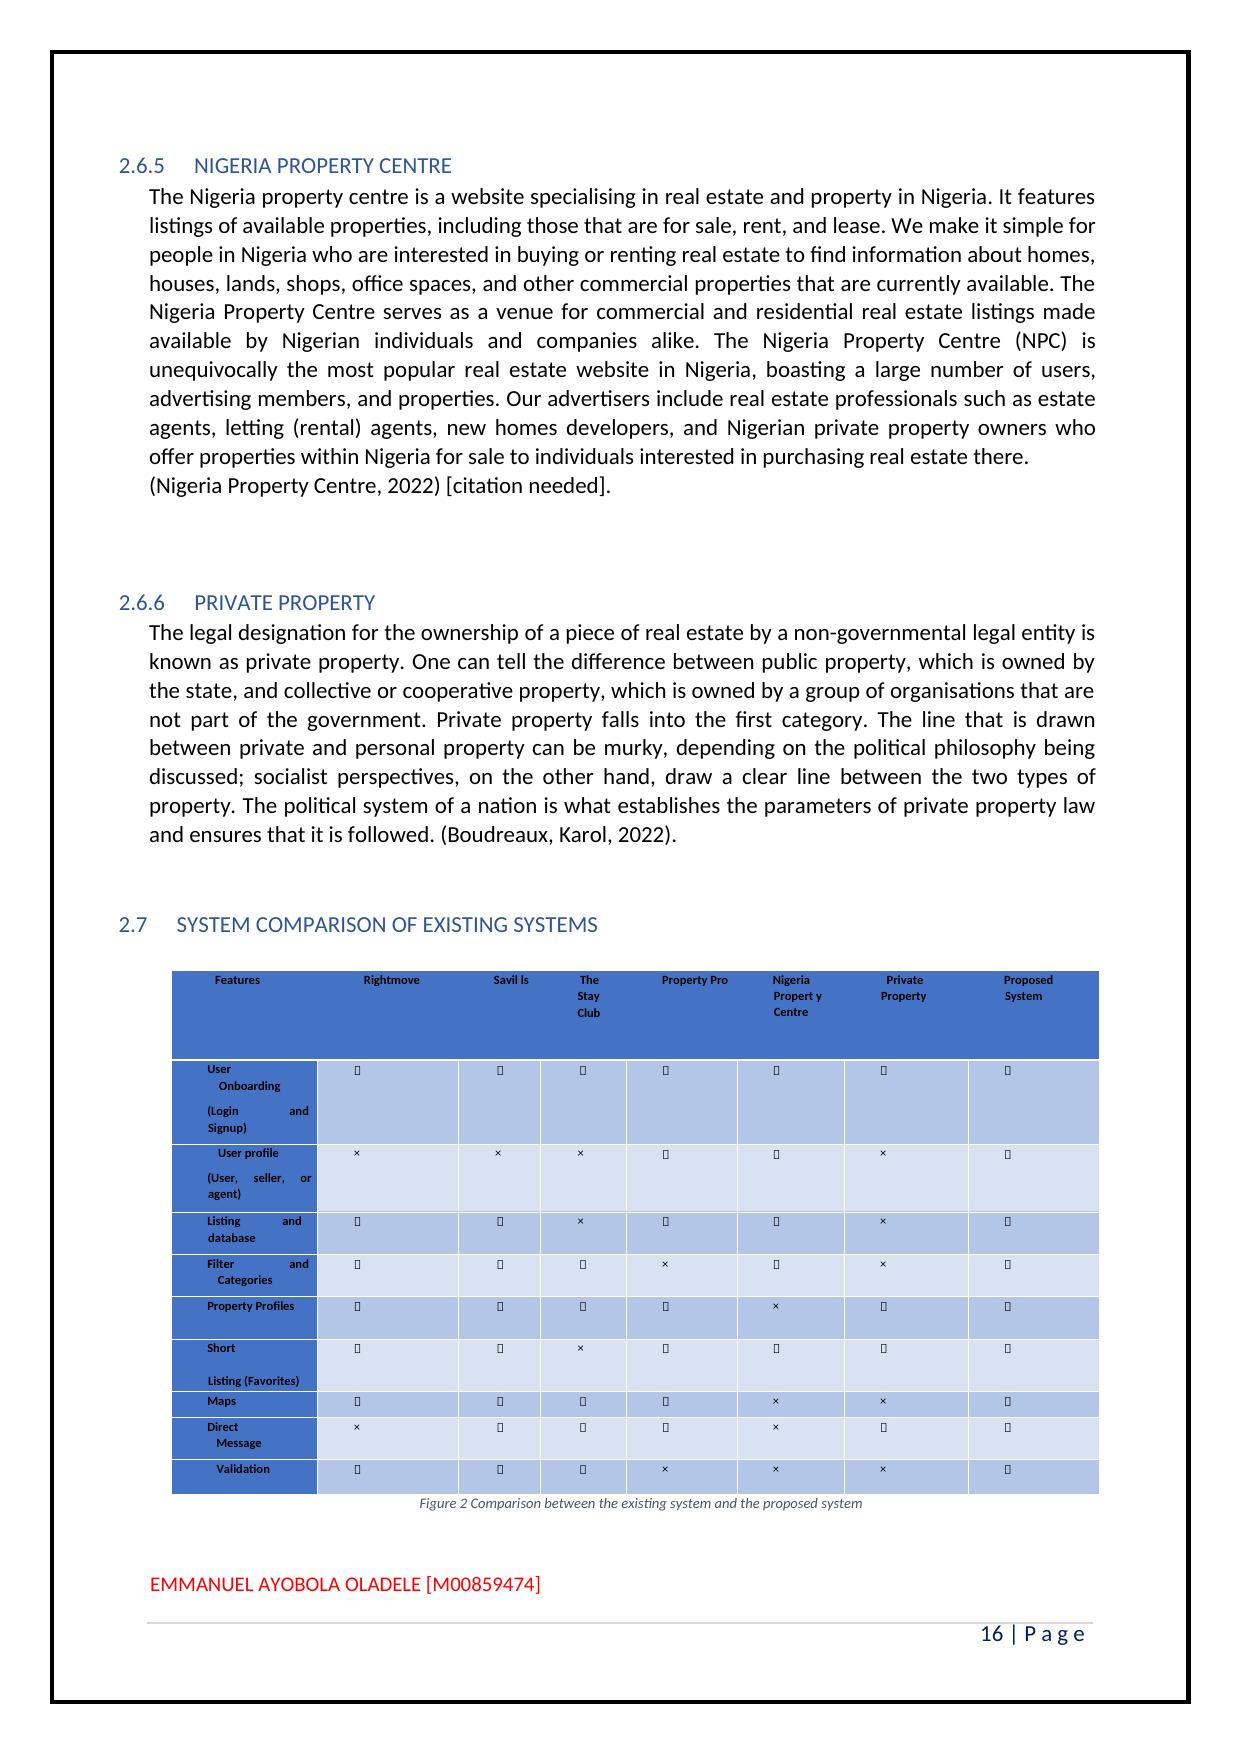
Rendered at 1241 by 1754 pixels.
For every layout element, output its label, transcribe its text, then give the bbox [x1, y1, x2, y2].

text (Nigeria Property Centre, 2022) [citation needed]. [149, 471, 1097, 499]
table_cell User Onboarding (Login and Signup) [172, 1061, 317, 1144]
table_cell  [969, 1061, 1099, 1144]
table_cell  [627, 1340, 737, 1391]
table_cell  [738, 1255, 844, 1296]
subtitle 2.6.5 NIGERIA PROPERTY CENTRE [59, 152, 1126, 179]
table_header Rightmove [318, 971, 458, 1059]
table_header Savil ls [458, 971, 540, 1059]
table_cell × [845, 1255, 968, 1296]
table_cell × [738, 1297, 844, 1339]
table_cell × [738, 1418, 844, 1459]
table_cell × [459, 1145, 540, 1211]
table_cell  [459, 1061, 540, 1144]
table_cell × [627, 1255, 737, 1296]
table_cell  [969, 1297, 1099, 1339]
table_cell Listing and database [172, 1213, 317, 1254]
table_cell × [738, 1392, 844, 1417]
table_cell × [541, 1340, 626, 1391]
table_cell × [845, 1145, 968, 1211]
table_header Property Pro [626, 971, 737, 1059]
table_cell  [541, 1297, 626, 1339]
table_header Proposed System [968, 971, 1099, 1059]
table_cell Filter and Categories [172, 1255, 317, 1296]
table_header Features [172, 971, 318, 1059]
table_cell × [845, 1213, 968, 1254]
table_cell  [459, 1213, 540, 1254]
text Figure 2 Comparison between the existing system and the proposed system [59, 1494, 1126, 1512]
table_cell Short Listing (Favorites) [172, 1340, 317, 1391]
subtitle 2.7 SYSTEM COMPARISON OF EXISTING SYSTEMS [59, 910, 1126, 938]
table_cell × [845, 1460, 968, 1494]
table_cell × [318, 1145, 458, 1211]
table_cell  [969, 1255, 1099, 1296]
table_cell  [969, 1213, 1099, 1254]
table_cell  [738, 1213, 844, 1254]
table_header Nigeria Propert y Centre [737, 971, 844, 1059]
table_header The Stay Club [540, 971, 626, 1059]
table_cell  [627, 1213, 737, 1254]
table_cell  [541, 1255, 626, 1296]
table_cell  [318, 1392, 458, 1417]
table_cell  [318, 1460, 458, 1494]
table_cell  [541, 1061, 626, 1144]
table_cell  [541, 1460, 626, 1494]
table_cell × [541, 1145, 626, 1211]
text The Nigeria property centre is a website specialising in real estate and property in Nigeria. It features listings of available properties, including those that are for sale, rent, and lease. We make it simple for people in Nigeria who are interested in buying or renting real estate to find information about homes, houses, lands, shops, office spaces, and other commercial properties that are currently available. The Nigeria Property Centre serves as a venue for commercial and residential real estate listings made available by Nigerian individuals and companies alike. The Nigeria Property Centre (NPC) is unequivocally the most popular real estate website in Nigeria, boasting a large number of users, advertising members, and properties. Our advertisers include real estate professionals such as estate agents, letting (rental) agents, new homes developers, and Nigerian private property owners who offer properties within Nigeria for sale to individuals interested in purchasing real estate there. [149, 182, 1097, 470]
table_cell  [459, 1297, 540, 1339]
table_cell  [627, 1392, 737, 1417]
table_cell  [845, 1340, 968, 1391]
table_cell  [541, 1418, 626, 1459]
table_cell  [318, 1255, 458, 1296]
table_header Private Property [844, 971, 968, 1059]
table_cell × [318, 1418, 458, 1459]
subtitle 2.6.6 PRIVATE PROPERTY [59, 588, 1126, 616]
table_cell  [459, 1340, 540, 1391]
table_cell  [969, 1392, 1099, 1417]
table_cell  [318, 1340, 458, 1391]
table_cell  [318, 1213, 458, 1254]
table_cell  [627, 1297, 737, 1339]
table_cell  [459, 1418, 540, 1459]
table_cell  [969, 1418, 1099, 1459]
table_cell × [845, 1392, 968, 1417]
table_cell  [845, 1061, 968, 1144]
table_cell  [969, 1145, 1099, 1211]
table_cell  [541, 1392, 626, 1417]
table_cell  [738, 1145, 844, 1211]
table_cell Property Profiles [172, 1297, 317, 1339]
table_cell  [627, 1418, 737, 1459]
table_cell × [738, 1460, 844, 1494]
table_cell  [318, 1297, 458, 1339]
table_cell  [738, 1061, 844, 1144]
table_cell User profile (User, seller, or agent) [172, 1145, 317, 1211]
table_cell  [318, 1061, 458, 1144]
table_cell  [459, 1392, 540, 1417]
table_cell  [845, 1418, 968, 1459]
table_cell  [969, 1340, 1099, 1391]
table_cell  [459, 1255, 540, 1296]
table_cell  [969, 1460, 1099, 1494]
table_cell Direct Message [172, 1418, 317, 1459]
table_cell  [459, 1460, 540, 1494]
table_cell  [627, 1061, 737, 1144]
table_cell  [845, 1297, 968, 1339]
table_cell × [541, 1213, 626, 1254]
table_cell Validation [172, 1460, 317, 1494]
table_cell × [627, 1460, 737, 1494]
table_cell  [627, 1145, 737, 1211]
table_cell  [738, 1340, 844, 1391]
text The legal designation for the ownership of a piece of real estate by a non-governmental legal entity is known as private property. One can tell the difference between public property, which is owned by the state, and collective or cooperative property, which is owned by a group of organisations that are not part of the government. Private property falls into the first category. The line that is drawn between private and personal property can be murky, depending on the political philosophy being discussed; socialist perspectives, on the other hand, draw a clear line between the two types of property. The political system of a nation is what establishes the parameters of private property law and ensures that it is followed. (Boudreaux, Karol, 2022). [149, 618, 1097, 848]
table_cell Maps [172, 1392, 317, 1417]
